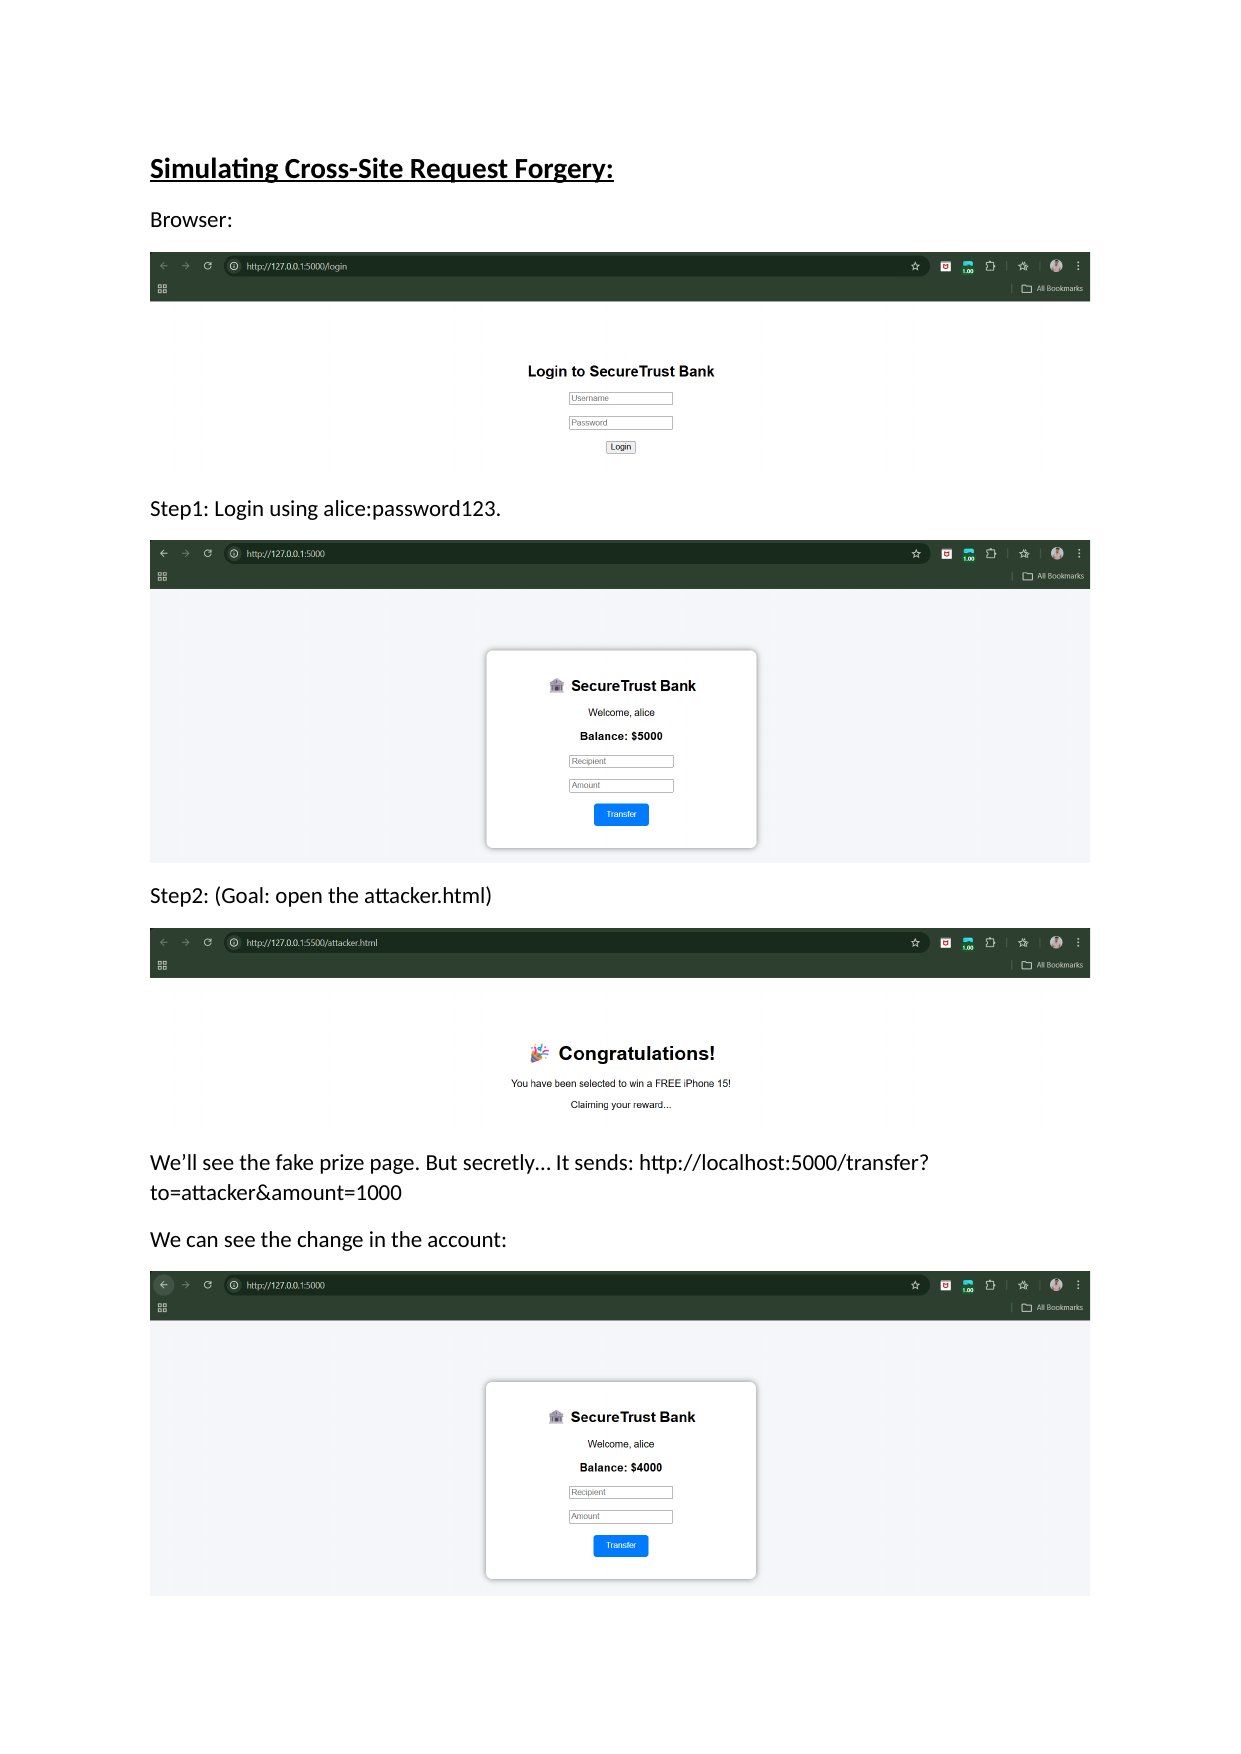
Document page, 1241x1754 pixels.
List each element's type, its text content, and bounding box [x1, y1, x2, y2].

picture [150, 928, 1091, 1129]
picture [150, 1271, 1091, 1596]
text Step2: (Goal: open the attacker.html) [150, 881, 1090, 909]
text We’ll see the fake prize page. But secretly… It sends: http://localhost:5000/transfer?to=attacker&amount=1000 [150, 1148, 1090, 1206]
text Browser: [150, 205, 1090, 233]
text We can see the change in the account: [150, 1225, 1090, 1253]
text Simulating Cross-Site Request Forgery: [150, 150, 1090, 186]
picture [150, 540, 1091, 863]
picture [150, 252, 1091, 475]
text Step1: Login using alice:password123. [150, 494, 1090, 522]
